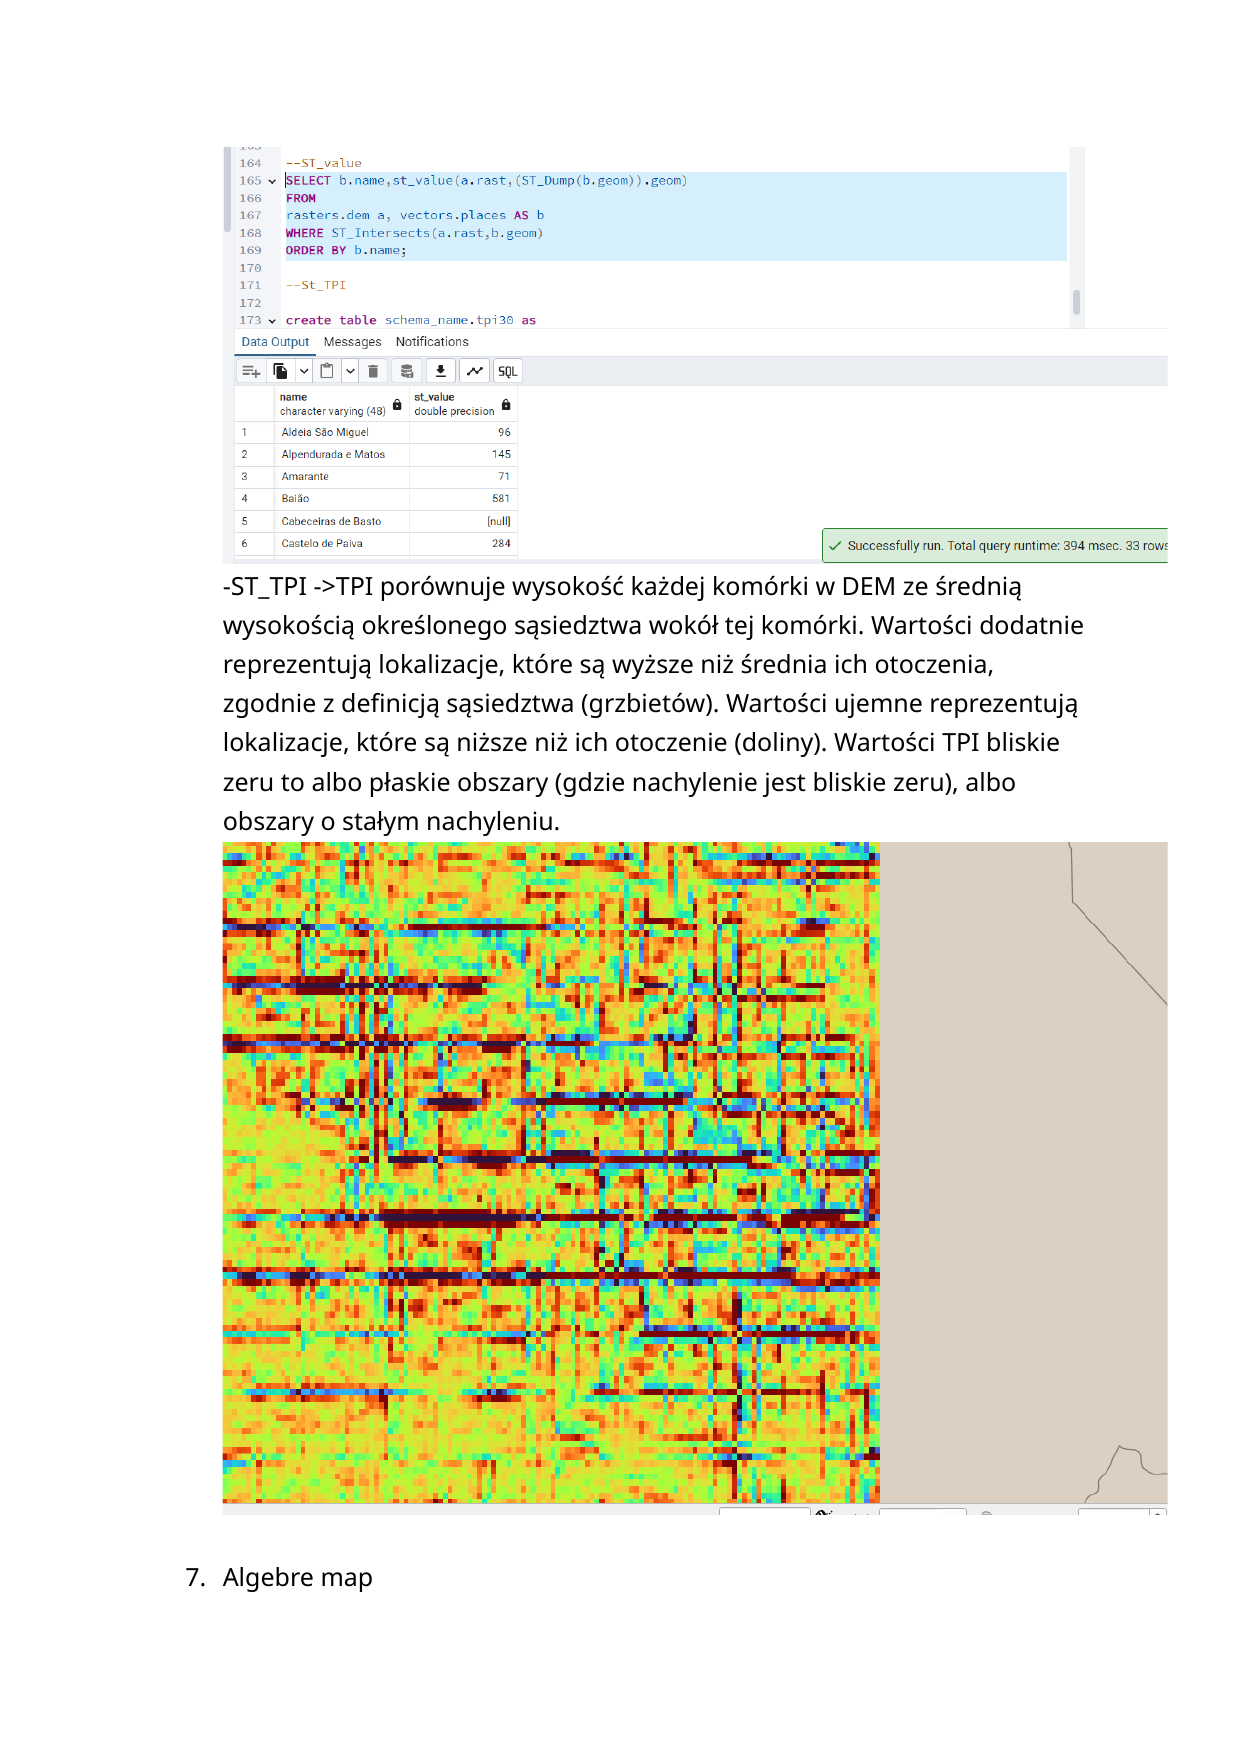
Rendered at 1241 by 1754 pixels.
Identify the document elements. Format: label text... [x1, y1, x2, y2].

list Algebre map [185, 1559, 1093, 1593]
list -ST_TPI ->TPI porównuje wysokość każdej komórki w DEM ze średnią wysokością określonego sąsiedztwa wokół tej komórki. Wartości dodatnie reprezentują lokalizacje, które są wyższe niż średnia ich otoczenia, zgodnie z definicją sąsiedztwa (grzbietów). Wartości ujemne reprezentują lokalizacje, które są niższe niż ich otoczenie (doliny). Wartości TPI bliskie zeru to albo płaskie obszary (gdzie nachylenie jest bliskie zeru), albo obszary o stałym nachyleniu. [223, 568, 1093, 837]
picture [222, 147, 1168, 564]
picture [222, 842, 1168, 1515]
